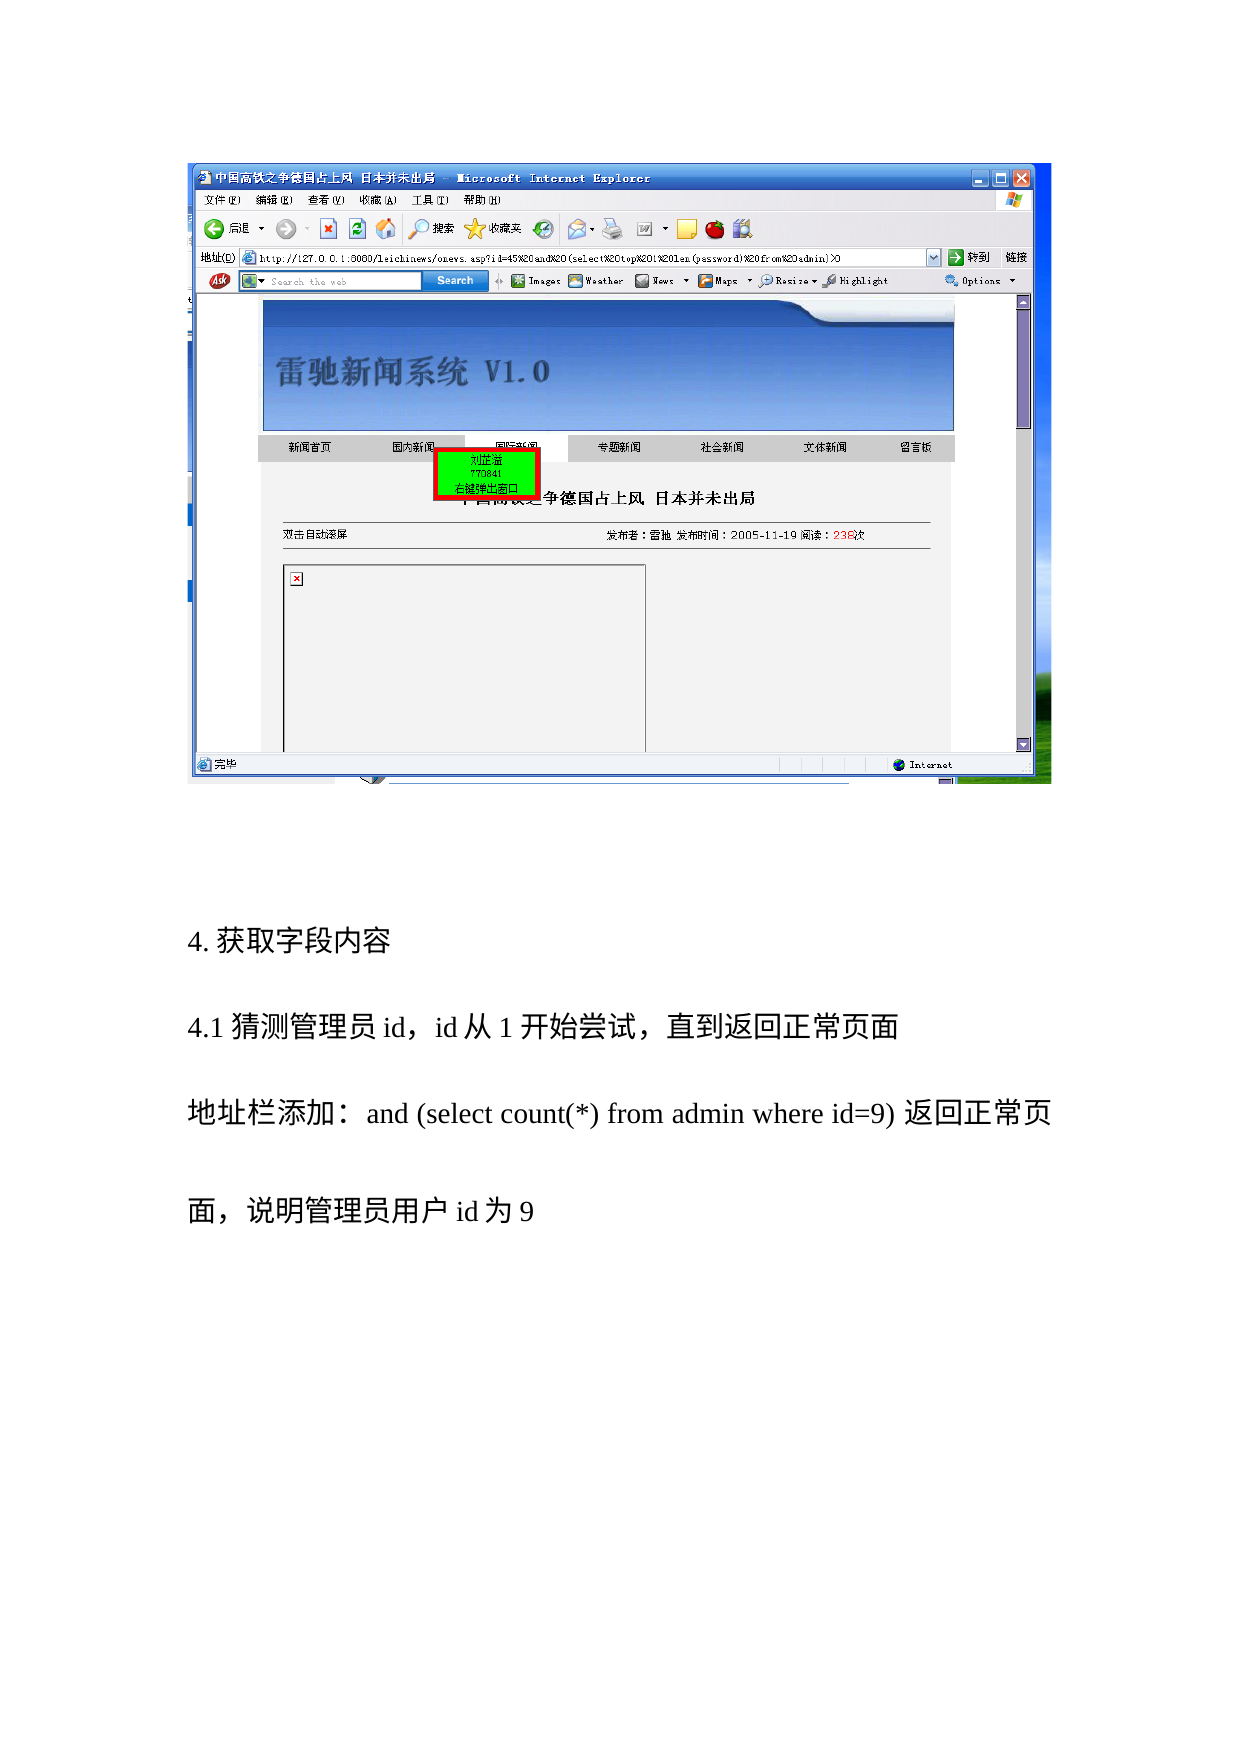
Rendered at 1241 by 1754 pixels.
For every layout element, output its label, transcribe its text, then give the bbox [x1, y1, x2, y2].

picture [187, 162, 1052, 784]
text 地址栏添加：and (select count(*) from admin where id=9) 返回正常页面，说明管理员用户id为9 [187, 1079, 1053, 1241]
text 4.1 猜测管理员id，id从1 开始尝试，直到返回正常页面 [187, 992, 1053, 1057]
text 4. 获取字段内容 [187, 906, 1053, 971]
